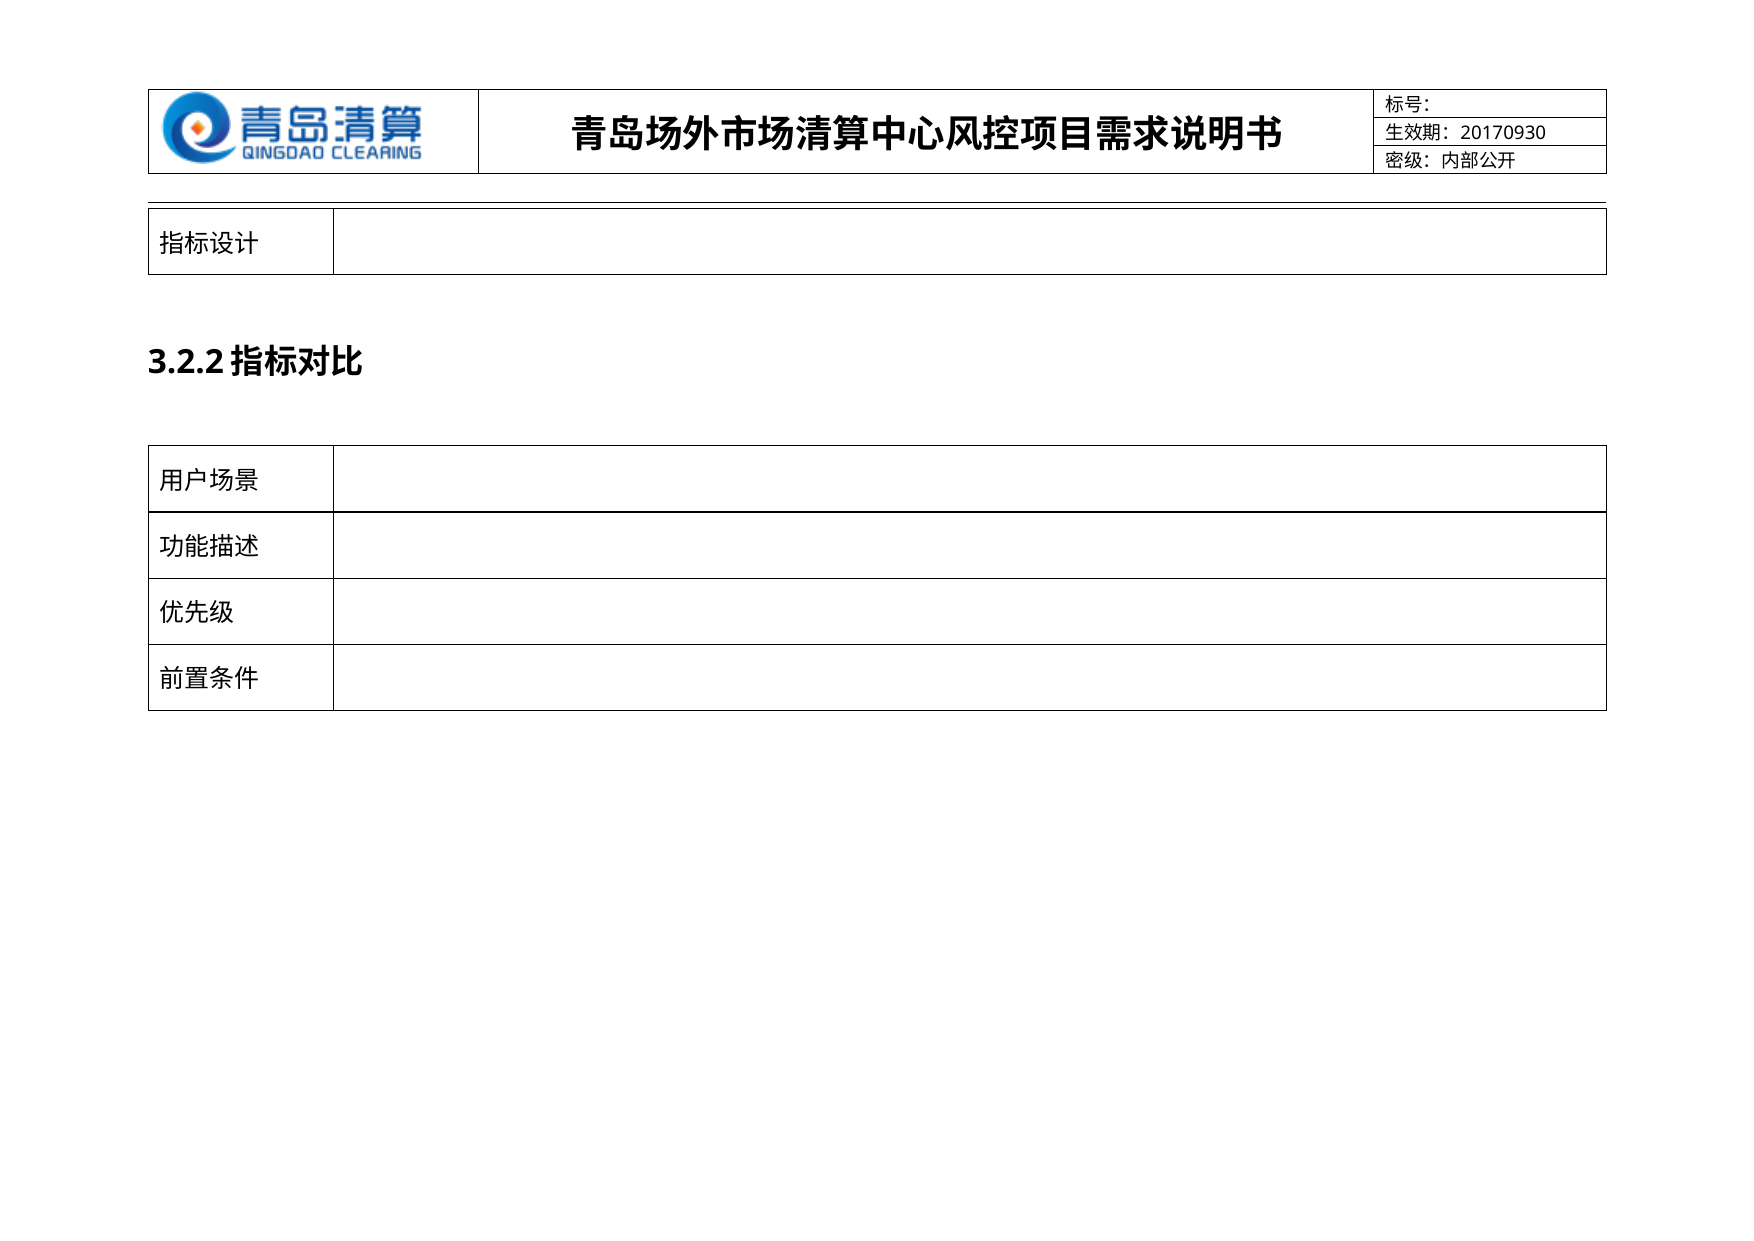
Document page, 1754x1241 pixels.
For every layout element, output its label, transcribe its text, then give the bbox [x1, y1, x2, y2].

table_cell 功能描述 [149, 513, 333, 577]
table_cell [334, 513, 1606, 577]
table_cell 优先级 [149, 579, 333, 643]
table_cell [334, 645, 1606, 709]
subtitle 3.2.2指标对比 [148, 334, 1606, 383]
table_header 用户场景 [149, 446, 333, 511]
table_cell [334, 209, 1606, 274]
table_header [334, 446, 1606, 511]
picture [159, 89, 422, 164]
table_cell 指标设计 [149, 209, 333, 274]
table_cell [334, 579, 1606, 643]
table_cell 前置条件 [149, 645, 333, 709]
